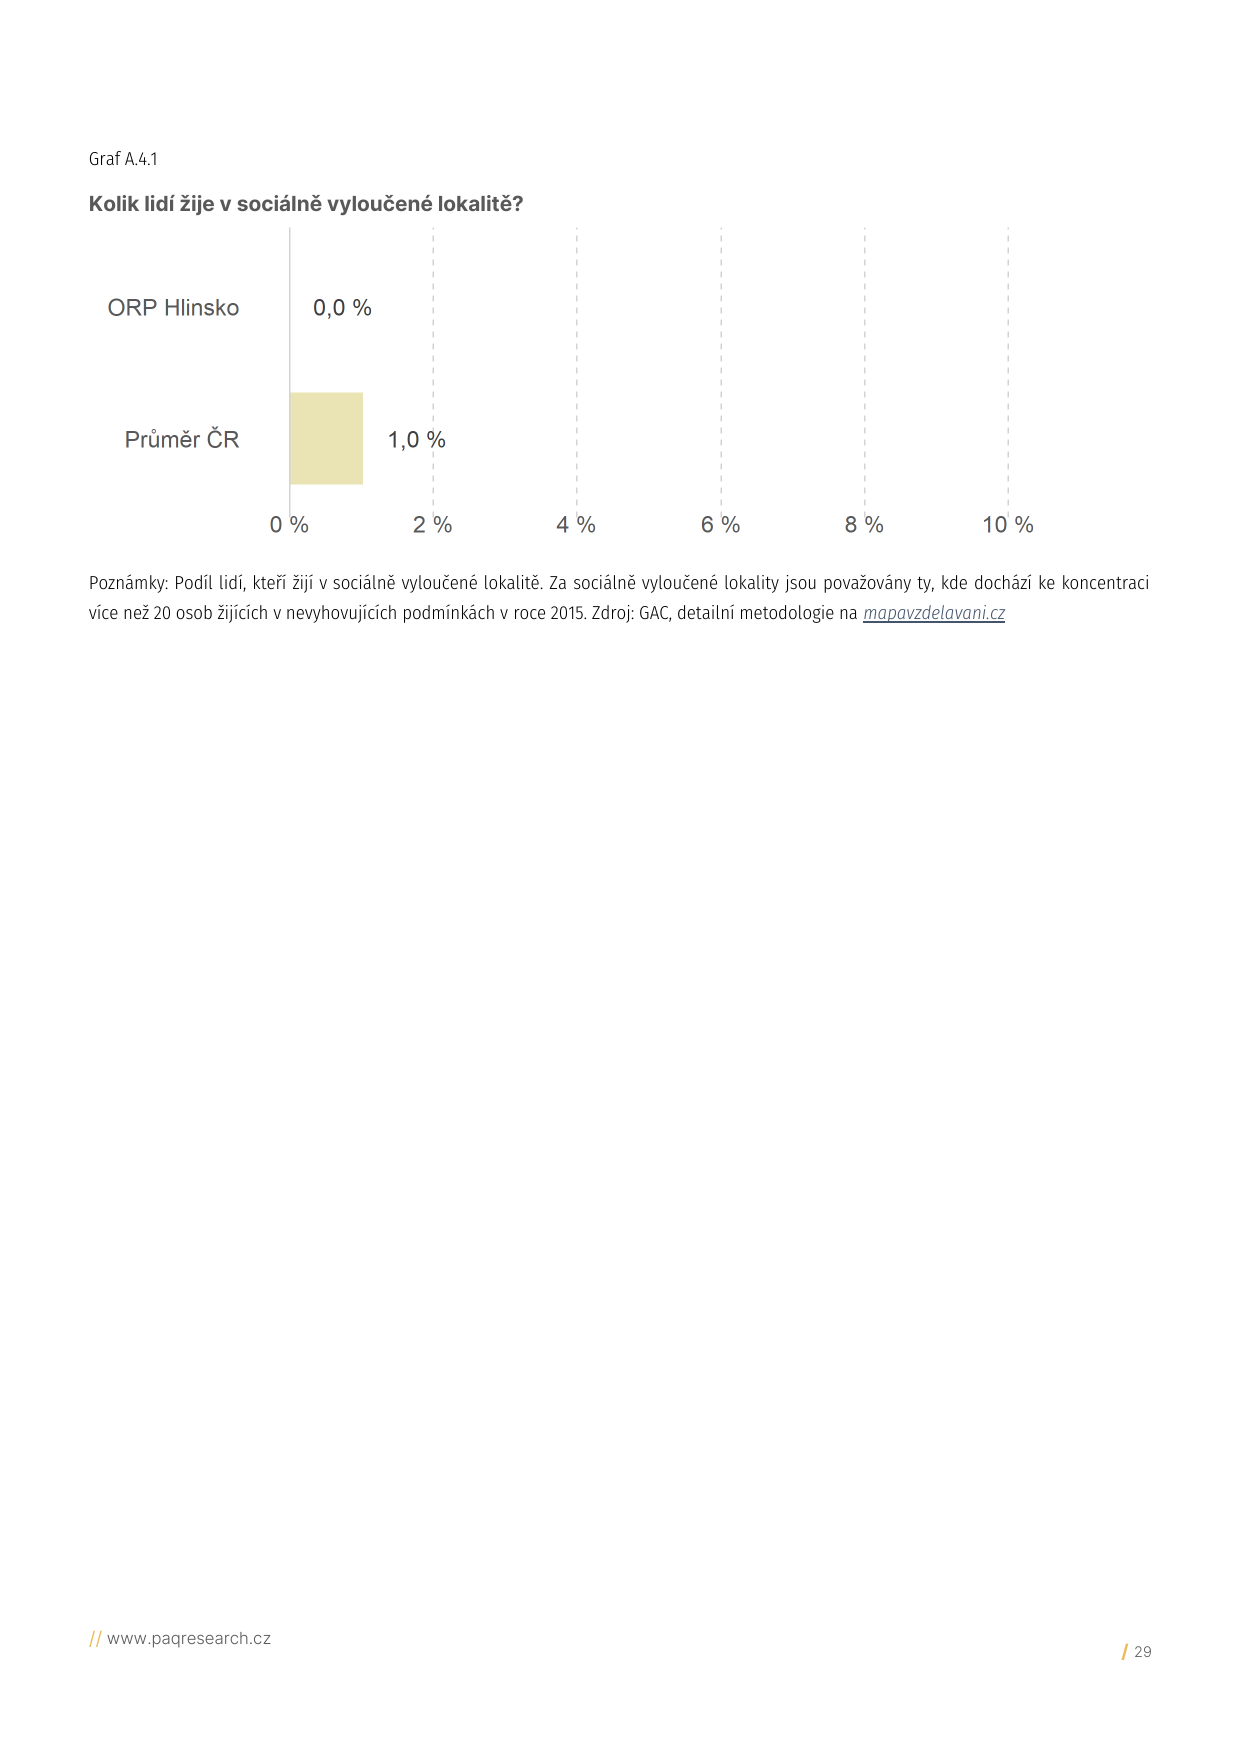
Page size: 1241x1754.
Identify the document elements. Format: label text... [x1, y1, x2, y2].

text Graf A.4.1 [89, 148, 1152, 170]
text Kolik lidí žije v sociálně vyloučené lokalitě? [89, 186, 1152, 216]
picture [88, 216, 1139, 548]
text Poznámky: Podíl lidí, kteří žijí v sociálně vyloučené lokalitě. Za sociálně vyloučené lokality jsou považovány ty, kde dochází ke koncentraci více než 20 osob žijících v nevyhovujících podmínkách v roce 2015. Zdroj: GAC, detailní metodologie na mapavzdelavani.cz [89, 564, 1152, 625]
